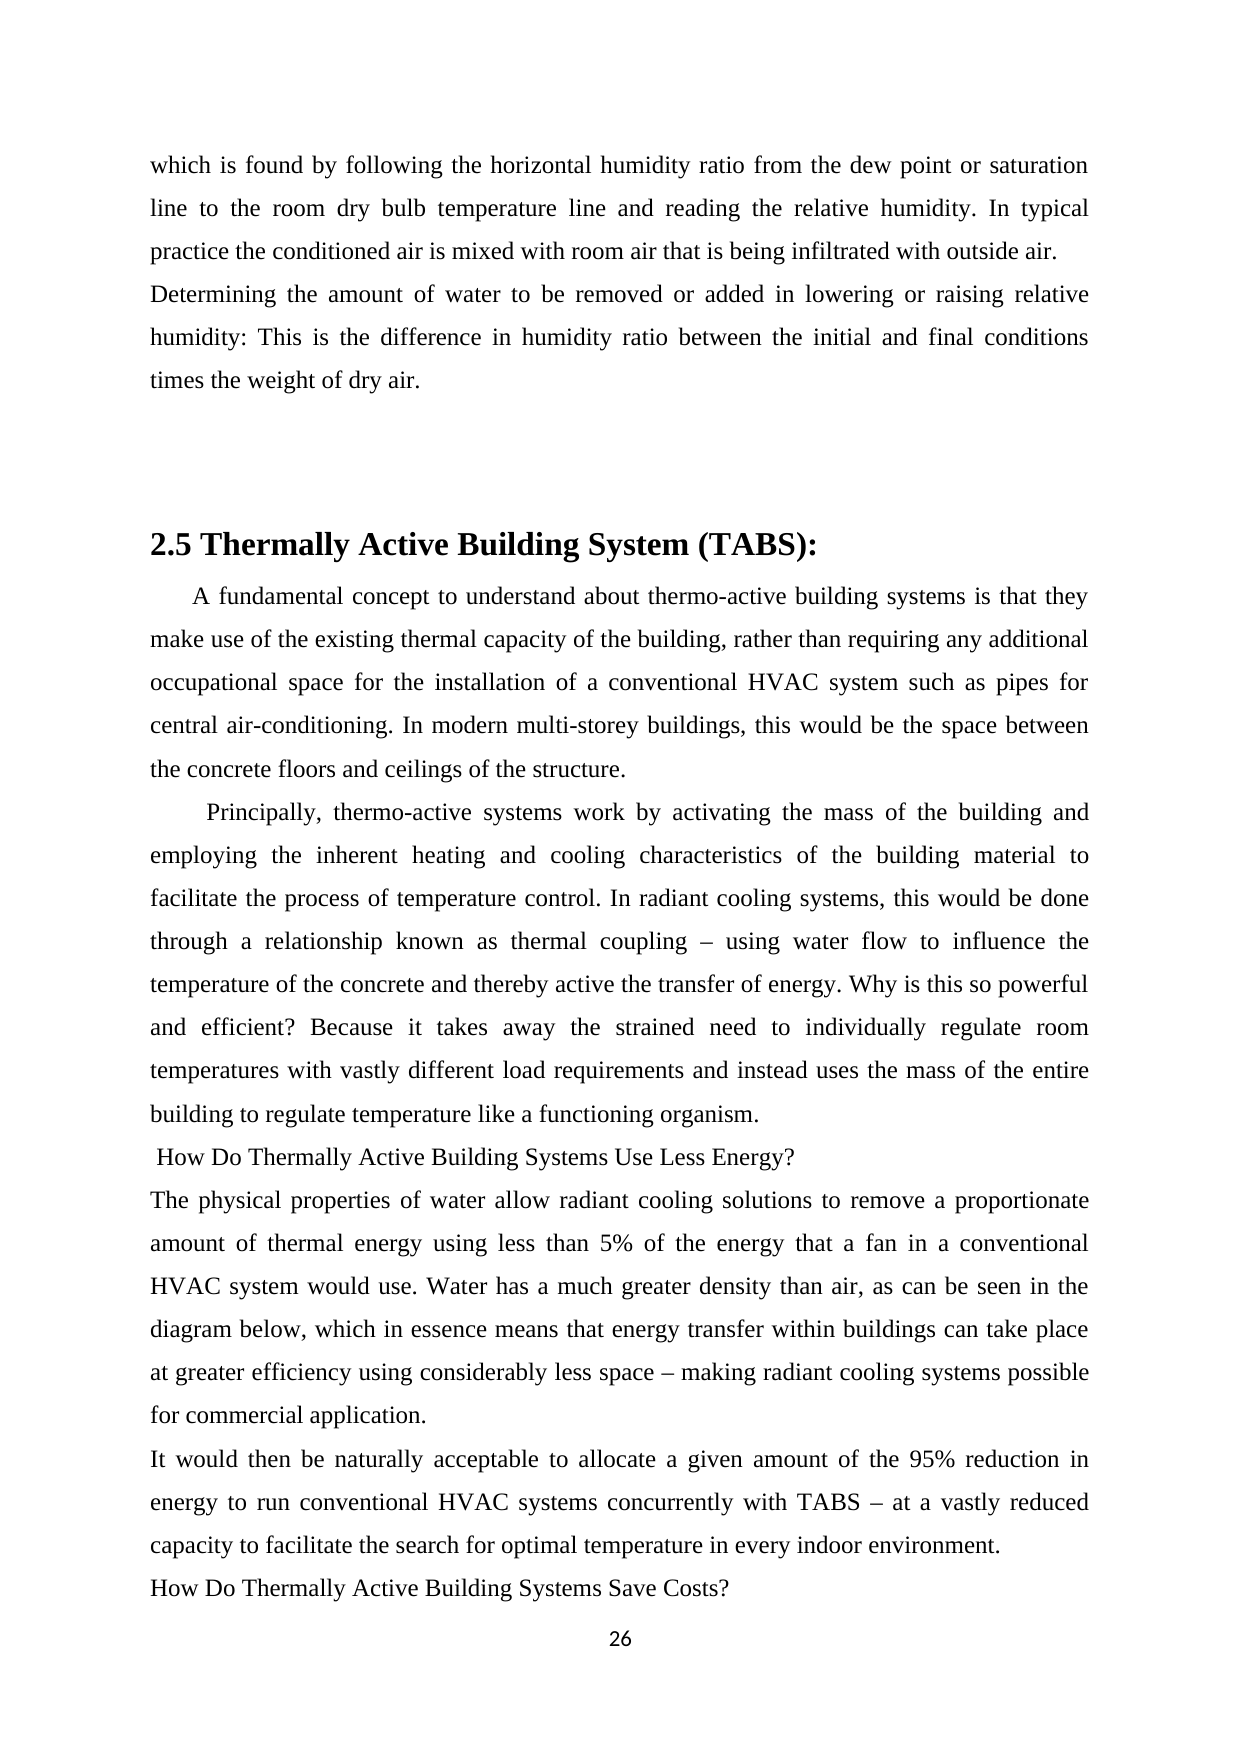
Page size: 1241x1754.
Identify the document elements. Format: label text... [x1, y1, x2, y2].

text How Do Thermally Active Building Systems Use Less Energy? [150, 1142, 1090, 1171]
text Principally, thermo-active systems work by activating the mass of the building and employing the inherent heating and cooling characteristics of the building material to facilitate the process of temperature control. In radiant cooling systems, this would be done through a relationship known as thermal coupling – using water flow to influence the temperature of the concrete and thereby active the transfer of energy. Why is this so powerful and efficient? Because it takes away the strained need to individually regulate room temperatures with vastly different load requirements and instead uses the mass of the entire building to regulate temperature like a functioning organism. [150, 797, 1090, 1127]
text 2.5 Thermally Active Building System (TABS): [150, 524, 1090, 562]
text Determining the amount of water to be removed or added in lowering or raising relative humidity: This is the difference in humidity ratio between the initial and final conditions times the weight of dry air. [150, 279, 1090, 394]
text The physical properties of water allow radiant cooling solutions to remove a proportionate amount of thermal energy using less than 5% of the energy that a fan in a conventional HVAC system would use. Water has a much greater density than air, as can be seen in the diagram below, which in essence means that energy transfer within buildings can take place at greater efficiency using considerably less space – making radiant cooling systems possible for commercial application. [150, 1185, 1090, 1429]
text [150, 150, 1090, 265]
text A fundamental concept to understand about thermo-active building systems is that they make use of the existing thermal capacity of the building, rather than requiring any additional occupational space for the installation of a conventional HVAC system such as pipes for central air-conditioning. In modern multi-storey buildings, this would be the space between the concrete floors and ceilings of the structure. [150, 581, 1090, 782]
text How Do Thermally Active Building Systems Save Costs? [150, 1573, 1090, 1602]
text It would then be naturally acceptable to allocate a given amount of the 95% reduction in energy to run conventional HVAC systems concurrently with TABS – at a vastly reduced capacity to facilitate the search for optimal temperature in every indoor environment. [150, 1444, 1090, 1559]
